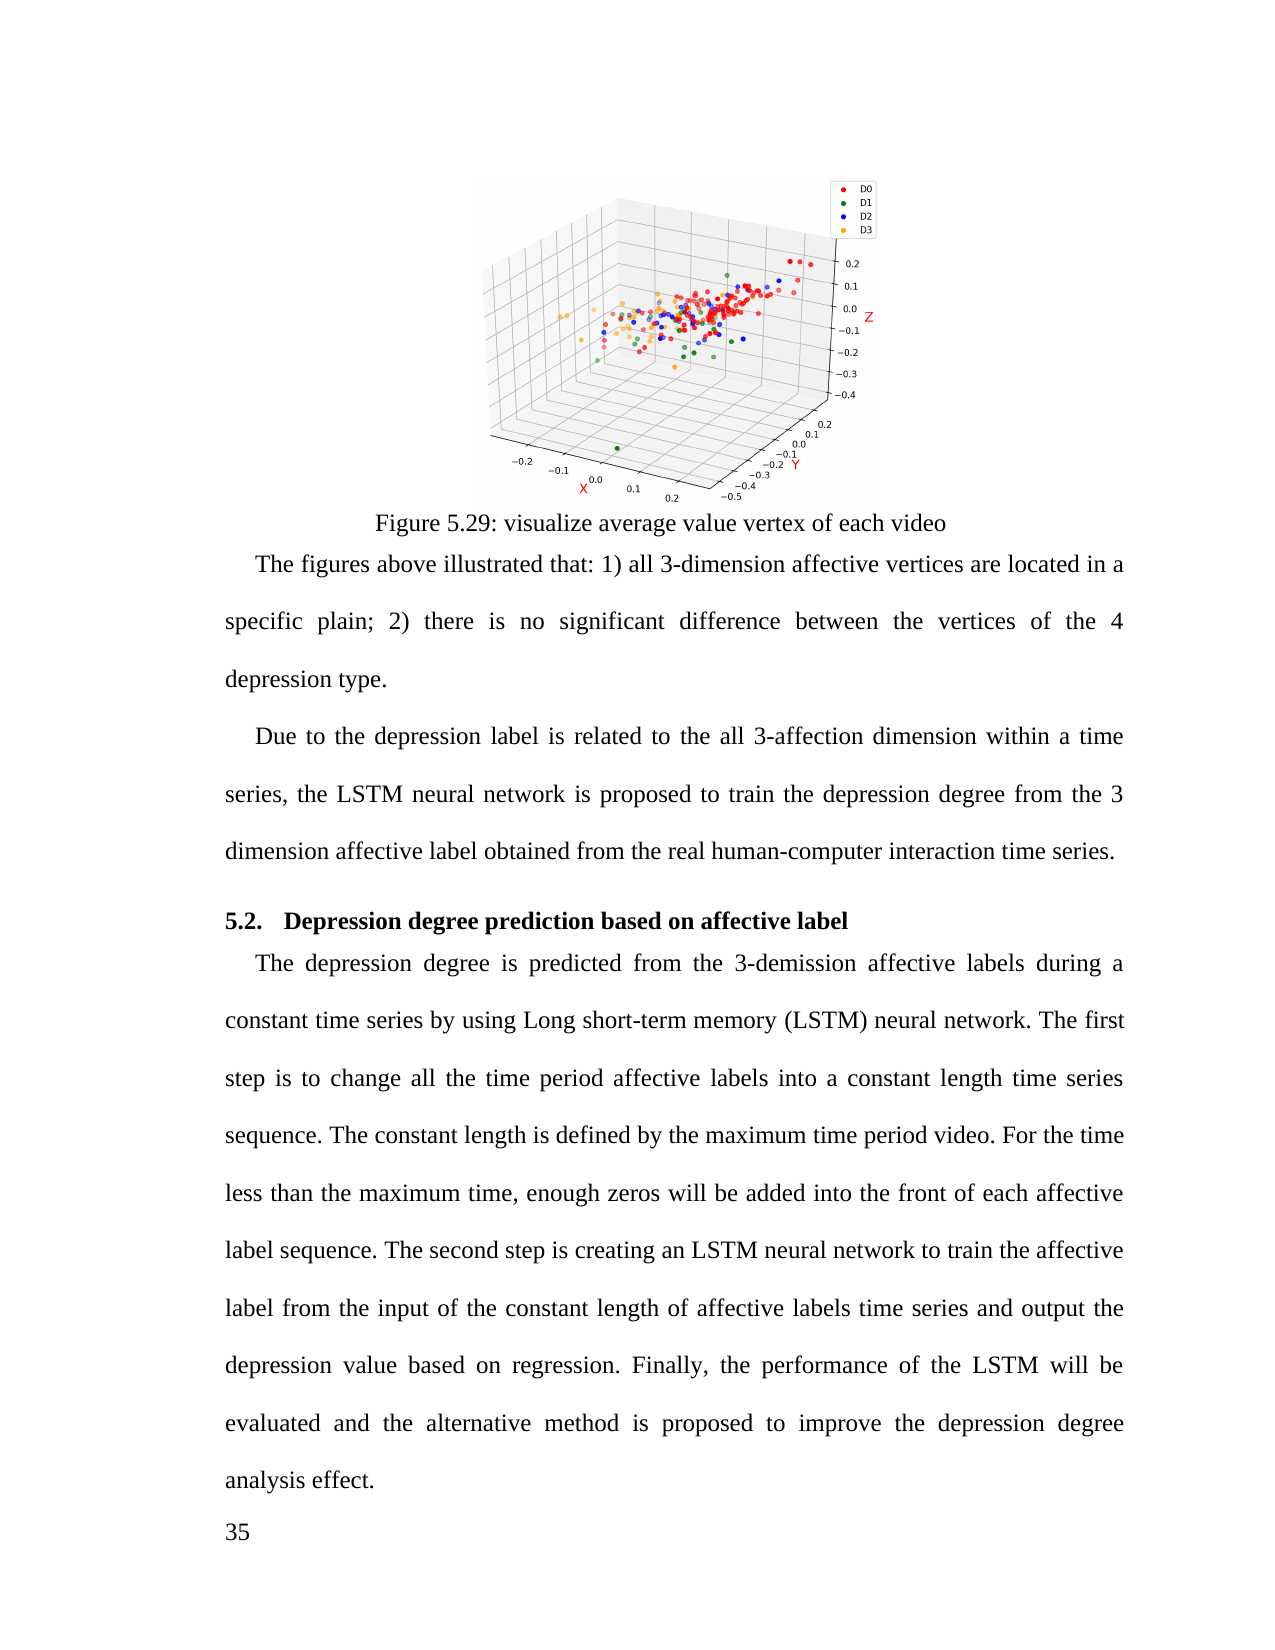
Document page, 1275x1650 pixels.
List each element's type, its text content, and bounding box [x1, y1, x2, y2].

picture [472, 178, 879, 508]
text The depression degree is predicted from the 3-demission affective labels during a constant time series by using Long short-term memory (LSTM) neural network. The first step is to change all the time period affective labels into a constant length time series sequence. The constant length is defined by the maximum time period video. For the time less than the maximum time, enough zeros will be added into the front of each affective label sequence. The second step is creating an LSTM neural network to train the affective label from the input of the constant length of affective labels time series and output the depression value based on regression. Finally, the performance of the LSTM will be evaluated and the alternative method is proposed to improve the depression degree analysis effect. [225, 948, 1125, 1494]
text The figures above illustrated that: 1) all 3-dimension affective vertices are located in a specific plain; 2) there is no significant difference between the vertices of the 4 depression type. [225, 549, 1125, 693]
subtitle Depression degree prediction based on affective label [225, 906, 1125, 935]
text Due to the depression label is related to the all 3-affection dimension within a time series, the LSTM neural network is proposed to train the depression degree from the 3 dimension affective label obtained from the real human-computer interaction time series. [225, 721, 1125, 865]
